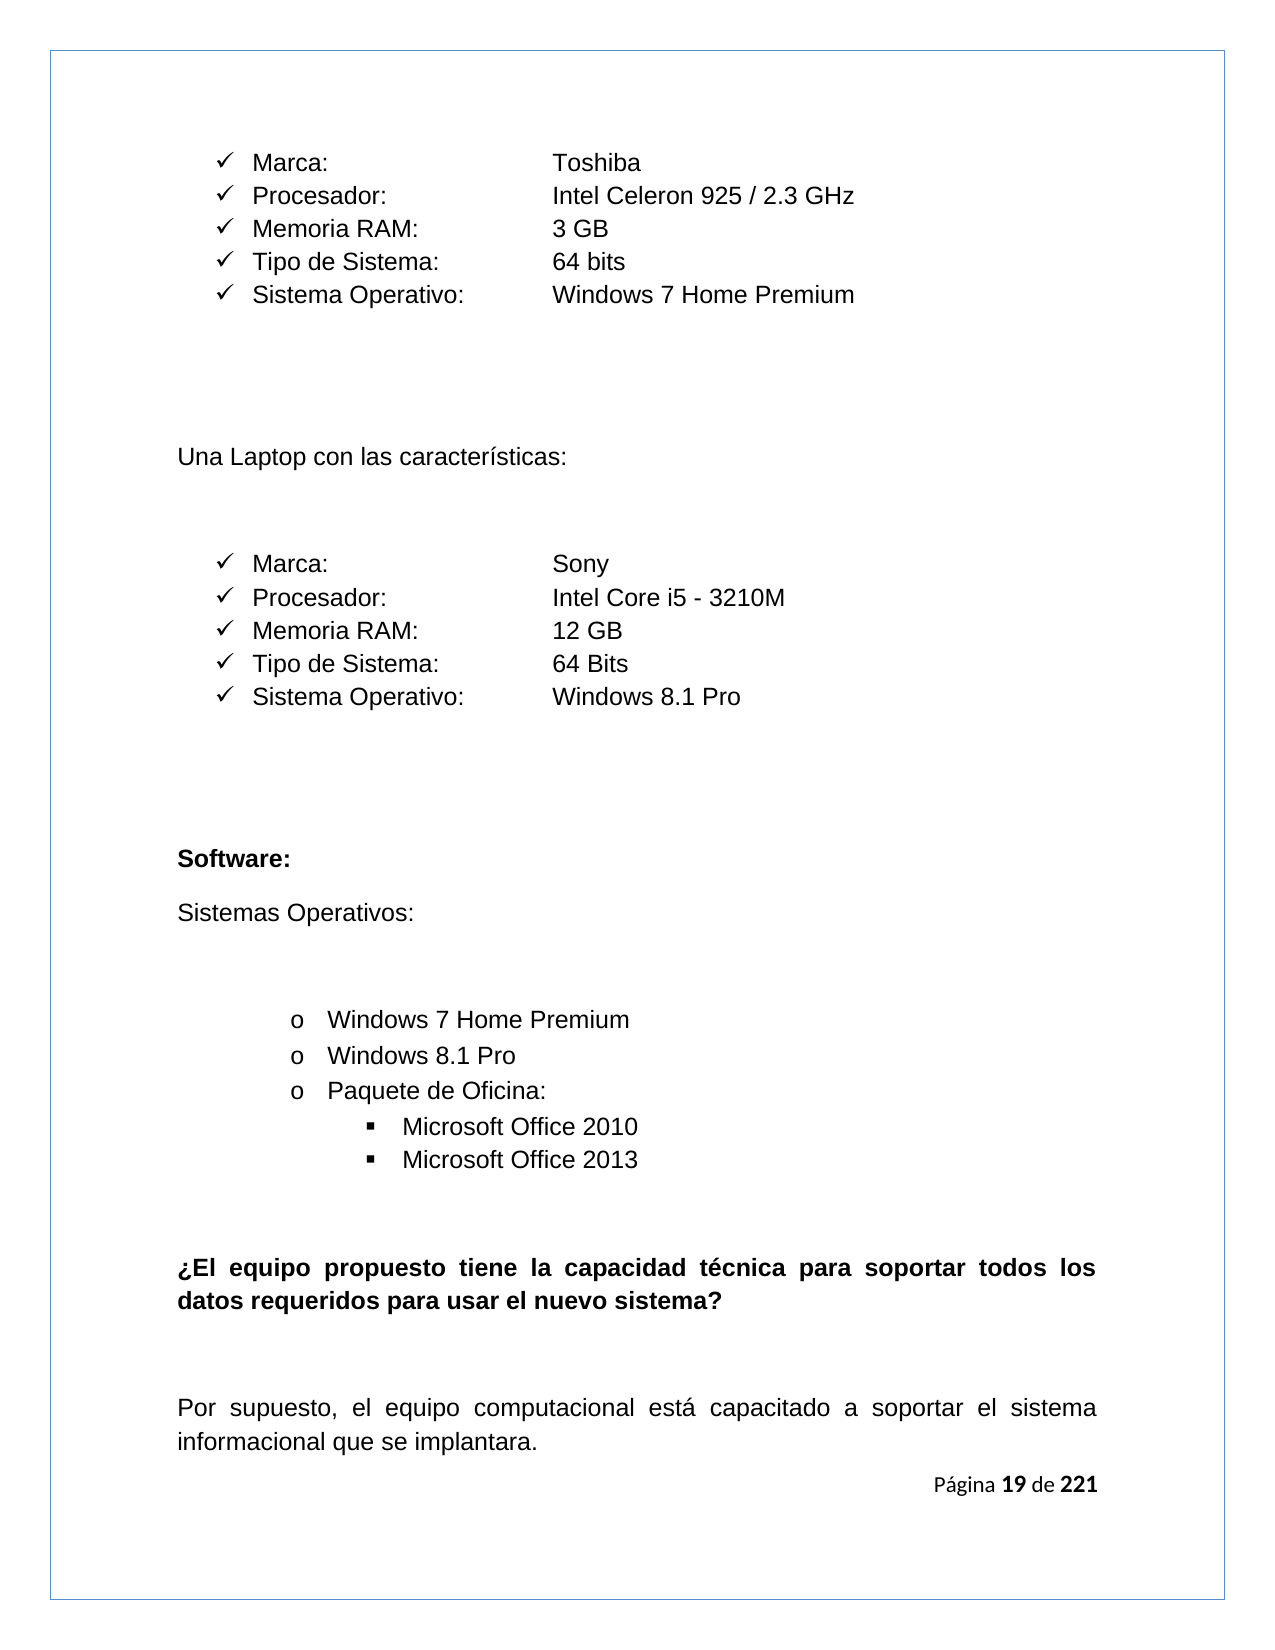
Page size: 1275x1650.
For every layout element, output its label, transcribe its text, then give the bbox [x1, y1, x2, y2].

text Una Laptop con las características: [177, 442, 1098, 471]
list Microsoft Office 2010 [364, 1112, 1098, 1141]
text Software: [177, 844, 1098, 872]
list Procesador: Intel Celeron 925 / 2.3 GHz [214, 181, 1098, 209]
list Sistema Operativo: Windows 7 Home Premium [214, 280, 1098, 309]
list Windows 8.1 Pro [289, 1041, 1098, 1072]
list Paquete de Oficina: [289, 1076, 1098, 1107]
list Microsoft Office 2013 [364, 1145, 1098, 1174]
list Memoria RAM: 3 GB [214, 214, 1098, 243]
text ¿El equipo propuesto tiene la capacidad técnica para soportar todos los datos requeridos para usar el nuevo sistema? [177, 1253, 1098, 1314]
list Tipo de Sistema: 64 bits [214, 247, 1098, 276]
list Marca: Toshiba [214, 148, 1098, 176]
list Sistema Operativo: Windows 8.1 Pro [214, 682, 1098, 711]
list Procesador: Intel Core i5 - 3210M [214, 583, 1098, 611]
list Memoria RAM: 12 GB [214, 616, 1098, 644]
text Por supuesto, el equipo computacional está capacitado a soportar el sistema informacional que se implantara. [177, 1393, 1098, 1455]
list Windows 7 Home Premium [289, 1005, 1098, 1036]
text Sistemas Operativos: [177, 897, 1098, 926]
list Tipo de Sistema: 64 Bits [214, 649, 1098, 678]
list Marca: Sony [214, 549, 1098, 578]
